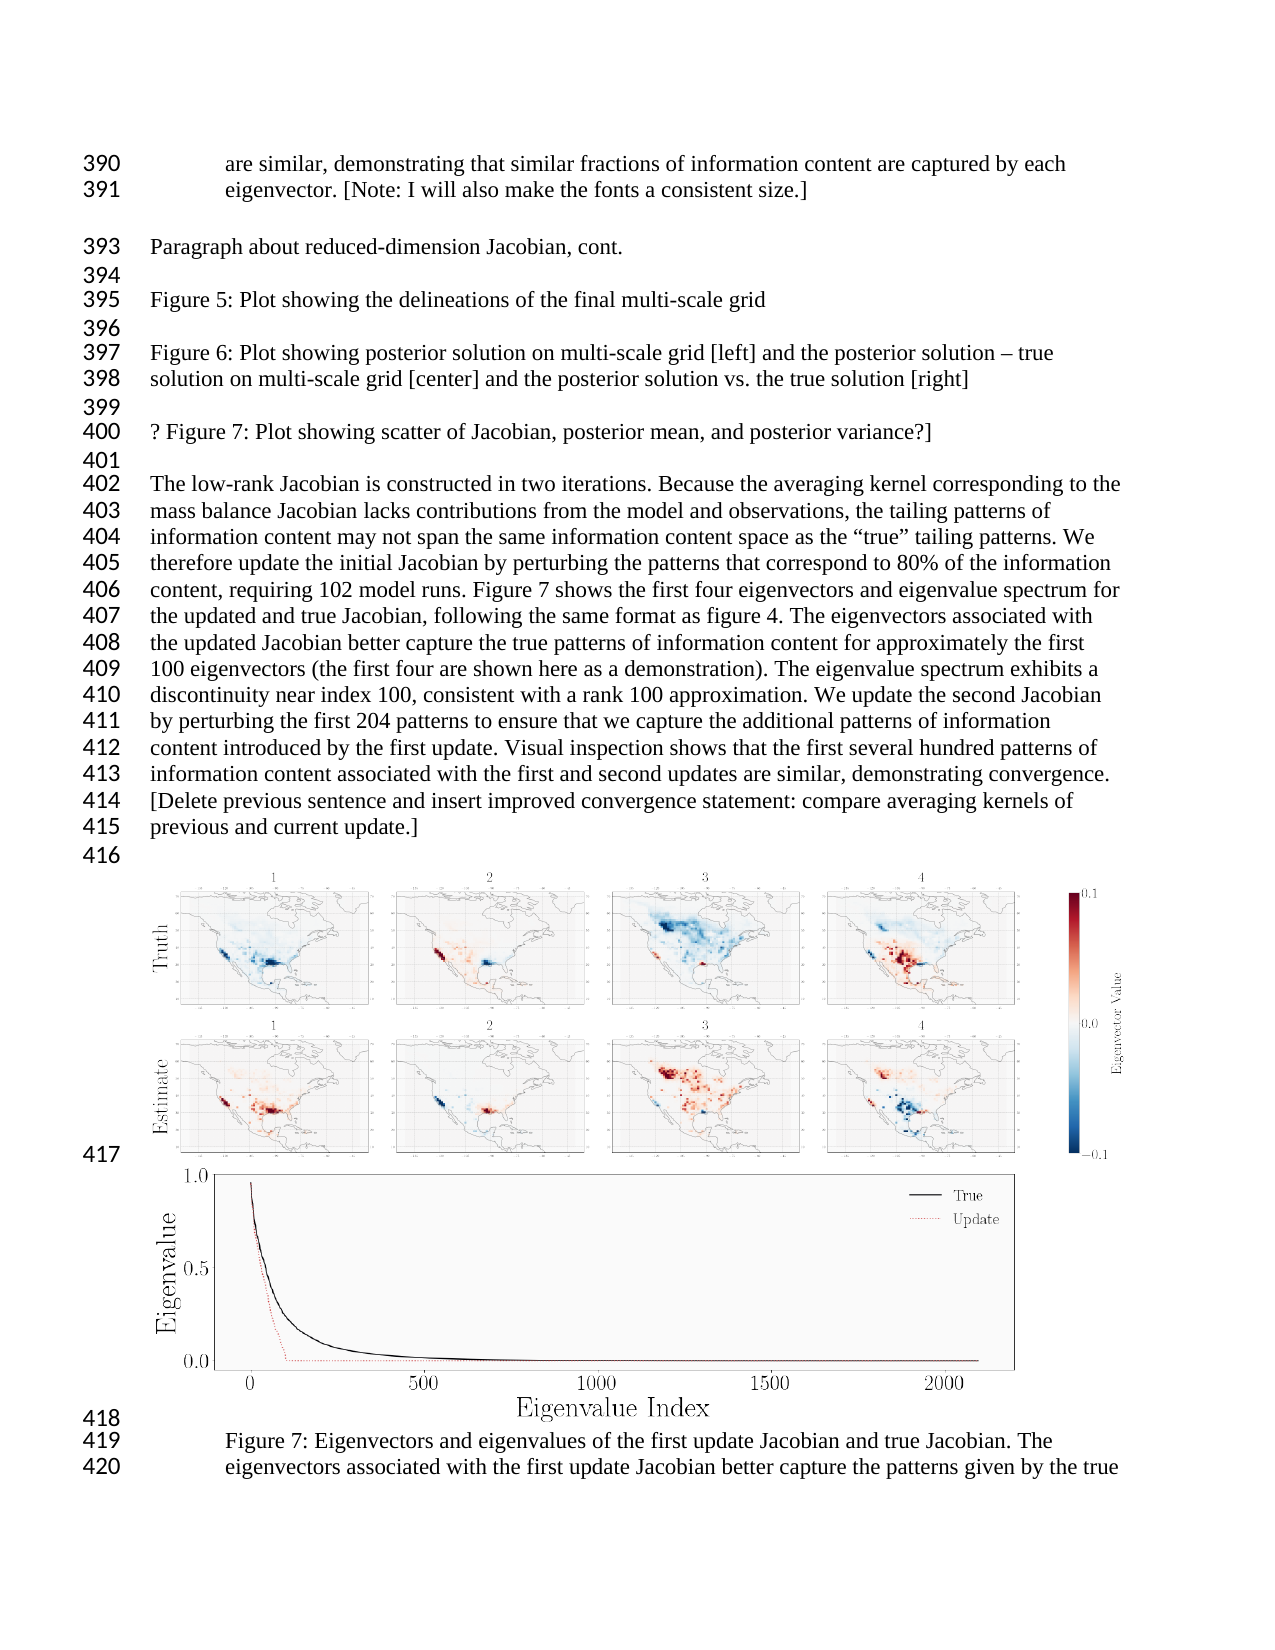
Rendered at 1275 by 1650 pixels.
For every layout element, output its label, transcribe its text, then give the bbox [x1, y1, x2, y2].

text Figure 5: Plot showing the delineations of the final multi-scale grid [150, 286, 1125, 312]
text The low-rank Jacobian is constructed in two iterations. Because the averaging kernel corresponding to the mass balance Jacobian lacks contributions from the model and observations, the tailing patterns of information content may not span the same information content space as the “true” tailing patterns. We therefore update the initial Jacobian by perturbing the patterns that correspond to 80% of the information content, requiring 102 model runs. Figure 7 shows the first four eigenvectors and eigenvalue spectrum for the updated and true Jacobian, following the same format as figure 4. The eigenvectors associated with the updated Jacobian better capture the true patterns of information content for approximately the first 100 eigenvectors (the first four are shown here as a demonstration). The eigenvalue spectrum exhibits a discontinuity near index 100, consistent with a rank 100 approximation. We update the second Jacobian by perturbing the first 204 patterns to ensure that we capture the additional patterns of information content introduced by the first update. Visual inspection shows that the first several hundred patterns of information content associated with the first and second updates are similar, demonstrating convergence. [Delete previous sentence and insert improved convergence statement: compare averaging kernels of previous and current update.] [150, 470, 1125, 839]
picture [150, 870, 1125, 1427]
text ? Figure 7: Plot showing scatter of Jacobian, posterior mean, and posterior variance?] [150, 418, 1125, 444]
text Figure 6: Plot showing posterior solution on multi-scale grid [left] and the posterior solution – true solution on multi-scale grid [center] and the posterior solution vs. the true solution [right] [150, 339, 1125, 391]
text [150, 150, 1125, 233]
text Paragraph about reduced-dimension Jacobian, cont. [150, 233, 1125, 259]
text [150, 1427, 1125, 1479]
